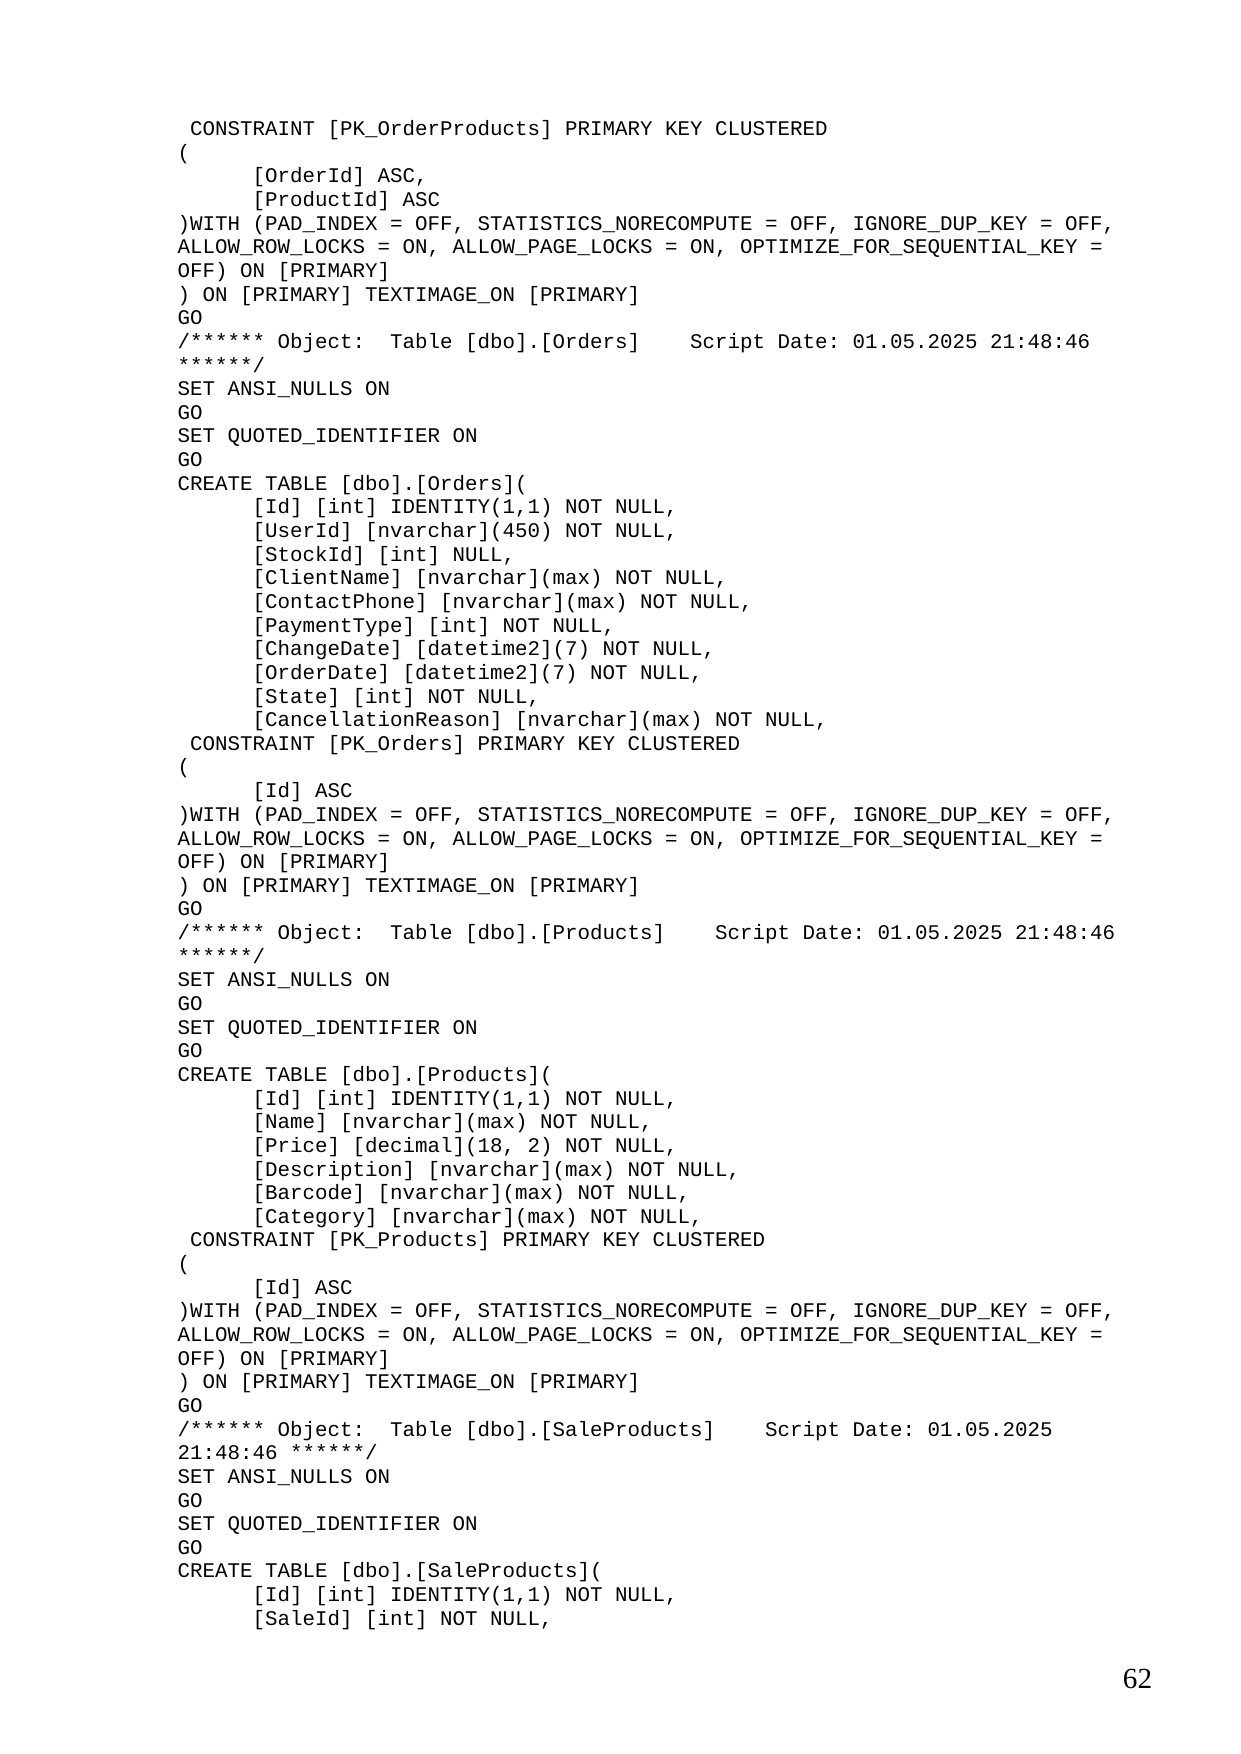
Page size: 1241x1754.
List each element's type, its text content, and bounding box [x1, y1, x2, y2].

text SET QUOTED_IDENTIFIER ON [177, 1513, 1152, 1537]
text GO [177, 993, 1152, 1017]
text SET ANSI_NULLS ON [177, 1466, 1152, 1489]
text SET ANSI_NULLS ON [177, 969, 1152, 993]
text GO [177, 307, 1152, 331]
text [SaleId] [int] NOT NULL, [177, 1608, 1152, 1631]
text [Id] ASC [177, 780, 1152, 804]
text [Id] [int] IDENTITY(1,1) NOT NULL, [177, 1088, 1152, 1111]
text ( [177, 142, 1152, 165]
text [Barcode] [nvarchar](max) NOT NULL, [177, 1182, 1152, 1206]
text [PaymentType] [int] NOT NULL, [177, 615, 1152, 638]
text [Name] [nvarchar](max) NOT NULL, [177, 1111, 1152, 1135]
text GO [177, 1395, 1152, 1419]
text [ChangeDate] [datetime2](7) NOT NULL, [177, 638, 1152, 662]
text CREATE TABLE [dbo].[Products]( [177, 1064, 1152, 1088]
text GO [177, 1537, 1152, 1561]
text [Description] [nvarchar](max) NOT NULL, [177, 1158, 1152, 1182]
text [CancellationReason] [nvarchar](max) NOT NULL, [177, 709, 1152, 733]
text [ClientName] [nvarchar](max) NOT NULL, [177, 567, 1152, 591]
text [UserId] [nvarchar](450) NOT NULL, [177, 520, 1152, 544]
text GO [177, 402, 1152, 426]
text [Id] [int] IDENTITY(1,1) NOT NULL, [177, 496, 1152, 520]
text [Id] ASC [177, 1277, 1152, 1300]
text GO [177, 1040, 1152, 1064]
text [OrderDate] [datetime2](7) NOT NULL, [177, 662, 1152, 686]
text ) ON [PRIMARY] TEXTIMAGE_ON [PRIMARY] [177, 875, 1152, 898]
text ( [177, 757, 1152, 780]
text [Price] [decimal](18, 2) NOT NULL, [177, 1135, 1152, 1158]
text CONSTRAINT [PK_OrderProducts] PRIMARY KEY CLUSTERED [177, 118, 1152, 142]
text [ContactPhone] [nvarchar](max) NOT NULL, [177, 591, 1152, 615]
text [State] [int] NOT NULL, [177, 686, 1152, 709]
text [Category] [nvarchar](max) NOT NULL, [177, 1206, 1152, 1229]
text [Id] [int] IDENTITY(1,1) NOT NULL, [177, 1584, 1152, 1608]
text GO [177, 1489, 1152, 1513]
text /****** Object: Table [dbo].[Orders] Script Date: 01.05.2025 21:48:46 ******/ [177, 331, 1152, 378]
text GO [177, 898, 1152, 922]
text GO [177, 449, 1152, 473]
text CREATE TABLE [dbo].[SaleProducts]( [177, 1561, 1152, 1584]
text /****** Object: Table [dbo].[Products] Script Date: 01.05.2025 21:48:46 ******/ [177, 922, 1152, 969]
text [OrderId] ASC, [177, 165, 1152, 189]
text [ProductId] ASC [177, 189, 1152, 213]
text [StockId] [int] NULL, [177, 544, 1152, 567]
text CONSTRAINT [PK_Orders] PRIMARY KEY CLUSTERED [177, 733, 1152, 757]
text CREATE TABLE [dbo].[Orders]( [177, 473, 1152, 496]
text ( [177, 1253, 1152, 1277]
text ) ON [PRIMARY] TEXTIMAGE_ON [PRIMARY] [177, 284, 1152, 307]
text SET ANSI_NULLS ON [177, 378, 1152, 402]
text SET QUOTED_IDENTIFIER ON [177, 1017, 1152, 1040]
text ) ON [PRIMARY] TEXTIMAGE_ON [PRIMARY] [177, 1371, 1152, 1395]
text /****** Object: Table [dbo].[SaleProducts] Script Date: 01.05.2025 21:48:46 ******/ [177, 1419, 1152, 1466]
text CONSTRAINT [PK_Products] PRIMARY KEY CLUSTERED [177, 1229, 1152, 1253]
text SET QUOTED_IDENTIFIER ON [177, 426, 1152, 449]
